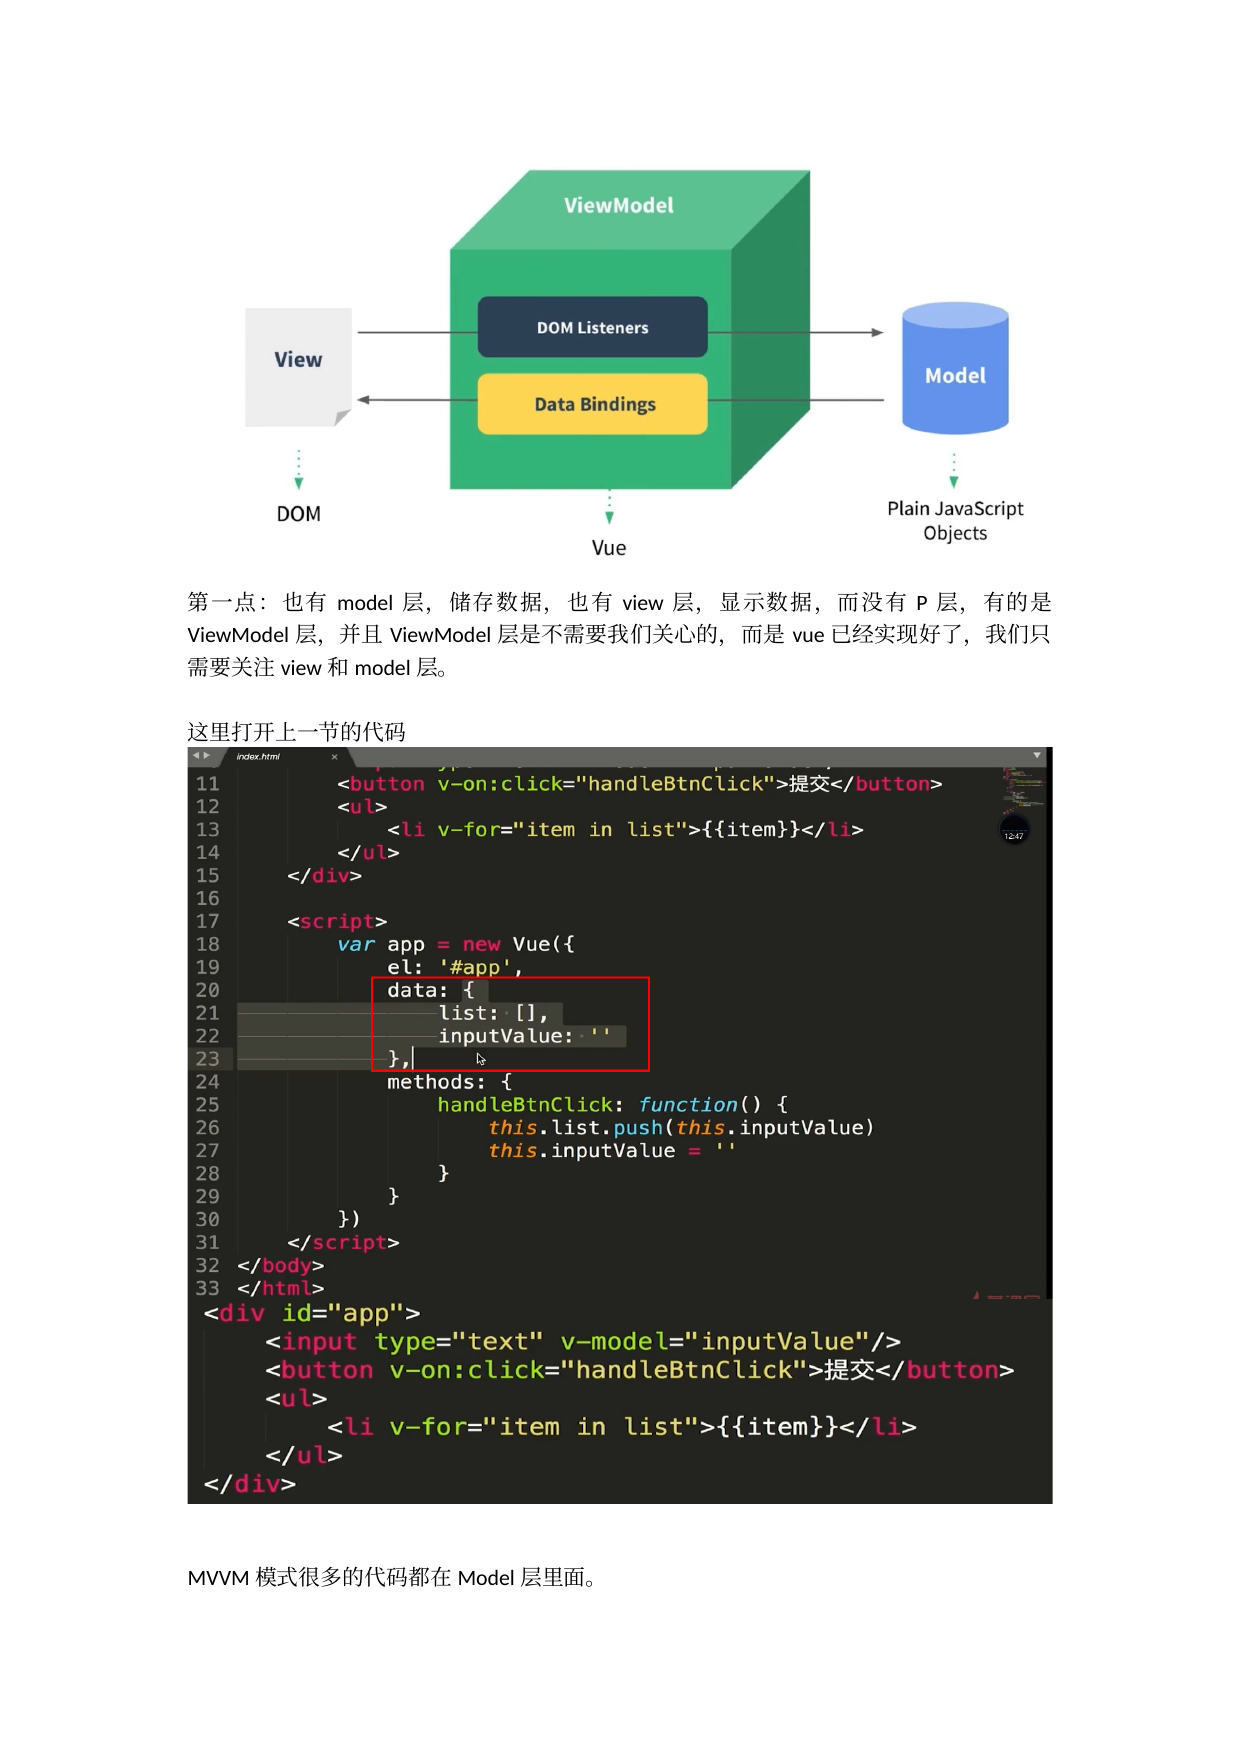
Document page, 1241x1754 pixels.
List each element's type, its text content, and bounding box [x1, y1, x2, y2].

text 第一点：也有 model 层，储存数据，也有 view 层，显示数据，而没有 P 层，有的是 ViewModel 层，并且 ViewModel 层是不需要我们关心的，而是 vue 已经实现好了，我们只需要关注 view 和 model 层。 [187, 584, 1053, 682]
text MVVM 模式很多的代码都在 Model 层里面。 [187, 1559, 1053, 1592]
picture [187, 162, 1053, 567]
text 这里打开上一节的代码 [187, 714, 1053, 747]
picture [187, 747, 1053, 1504]
